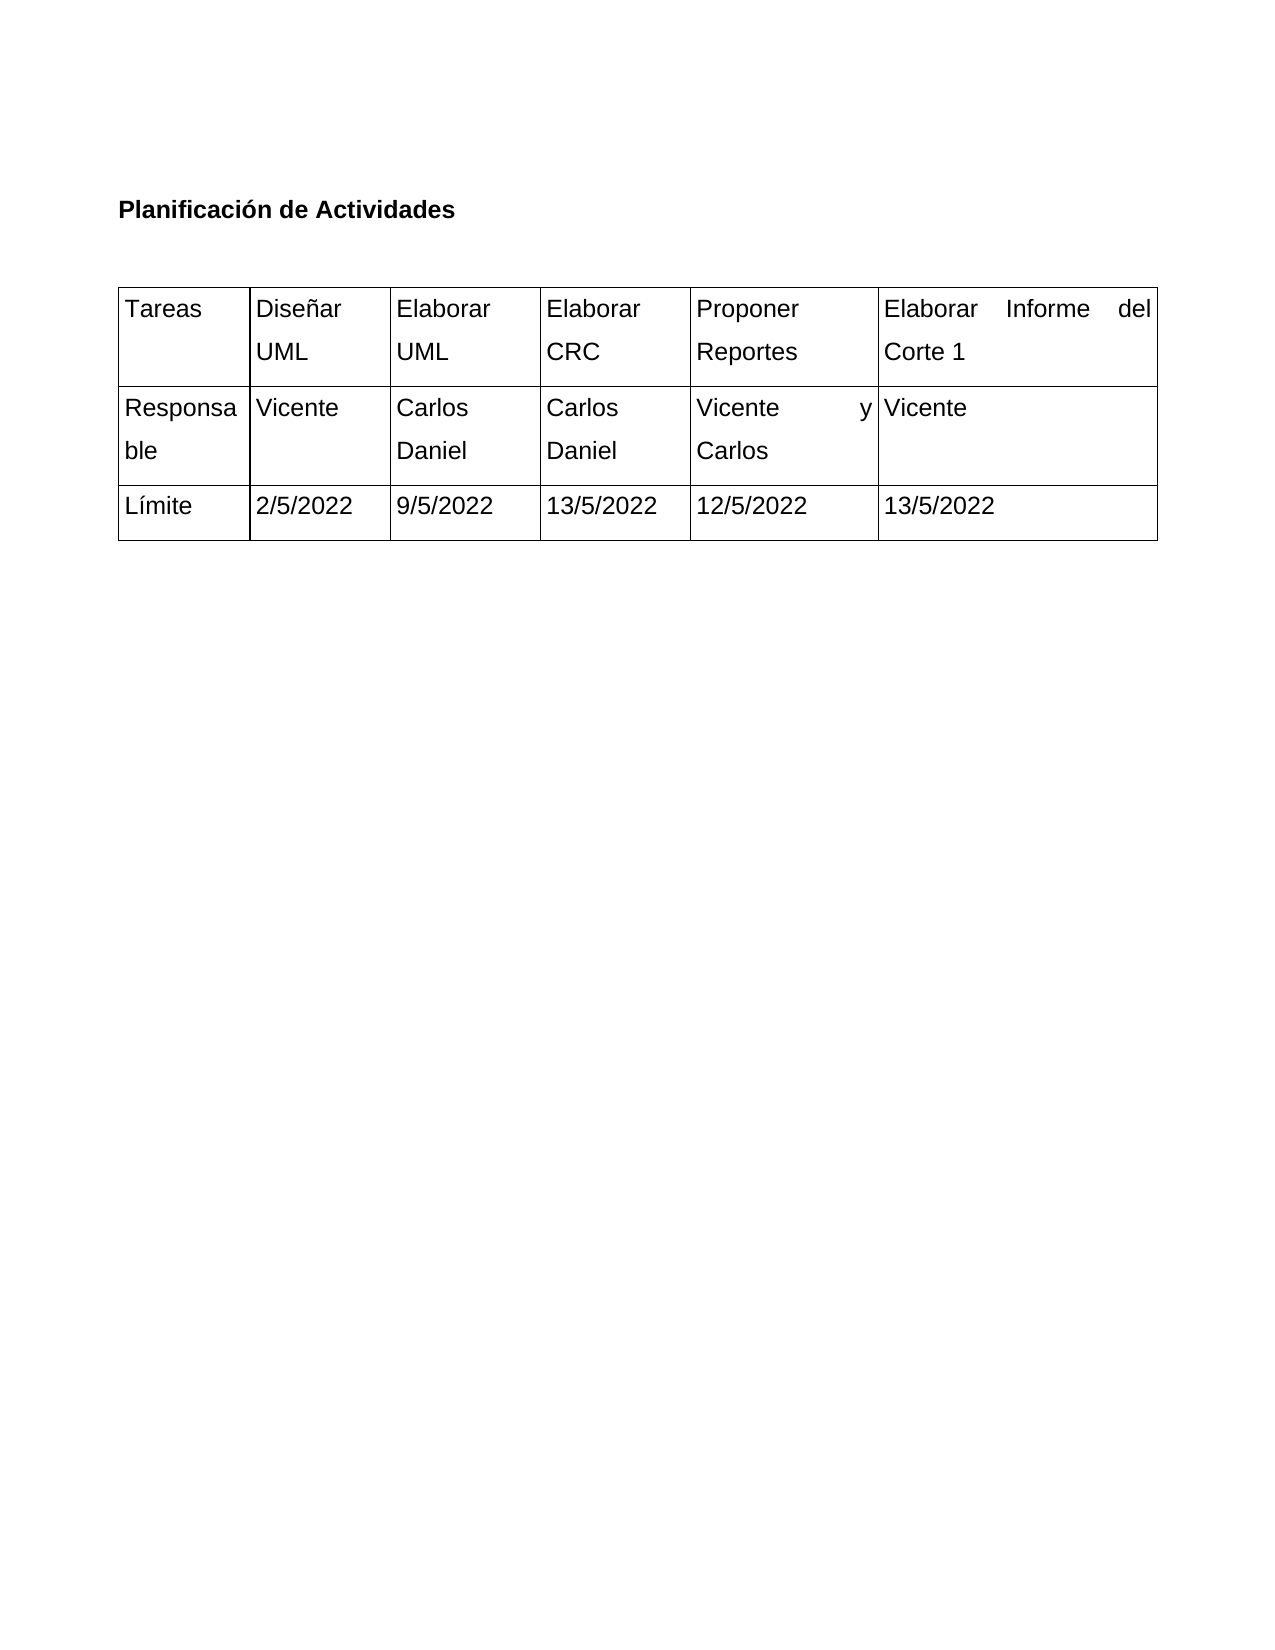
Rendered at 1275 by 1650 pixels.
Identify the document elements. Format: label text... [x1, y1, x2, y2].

table_header Elaborar CRC [541, 288, 690, 386]
table_cell Vicente [251, 387, 390, 484]
table_cell Vicente y Carlos [691, 387, 878, 484]
subtitle Planificación de Actividades [118, 194, 1157, 223]
table_cell 12/5/2022 [691, 486, 878, 540]
table_cell Carlos Daniel [391, 387, 540, 484]
table_cell 9/5/2022 [391, 486, 540, 540]
table_cell Responsable [119, 387, 249, 484]
table_header Tareas [119, 288, 249, 386]
table_cell Carlos Daniel [541, 387, 690, 484]
table_cell 2/5/2022 [251, 486, 390, 540]
table_cell 13/5/2022 [879, 486, 1157, 540]
table_cell Vicente [879, 387, 1157, 484]
table_cell Límite [119, 486, 249, 540]
table_cell 13/5/2022 [541, 486, 690, 540]
table_header Proponer Reportes [691, 288, 878, 386]
table_header Elaborar Informe del Corte 1 [879, 288, 1157, 386]
table_header Elaborar UML [391, 288, 540, 386]
table_header Diseñar UML [251, 288, 390, 386]
